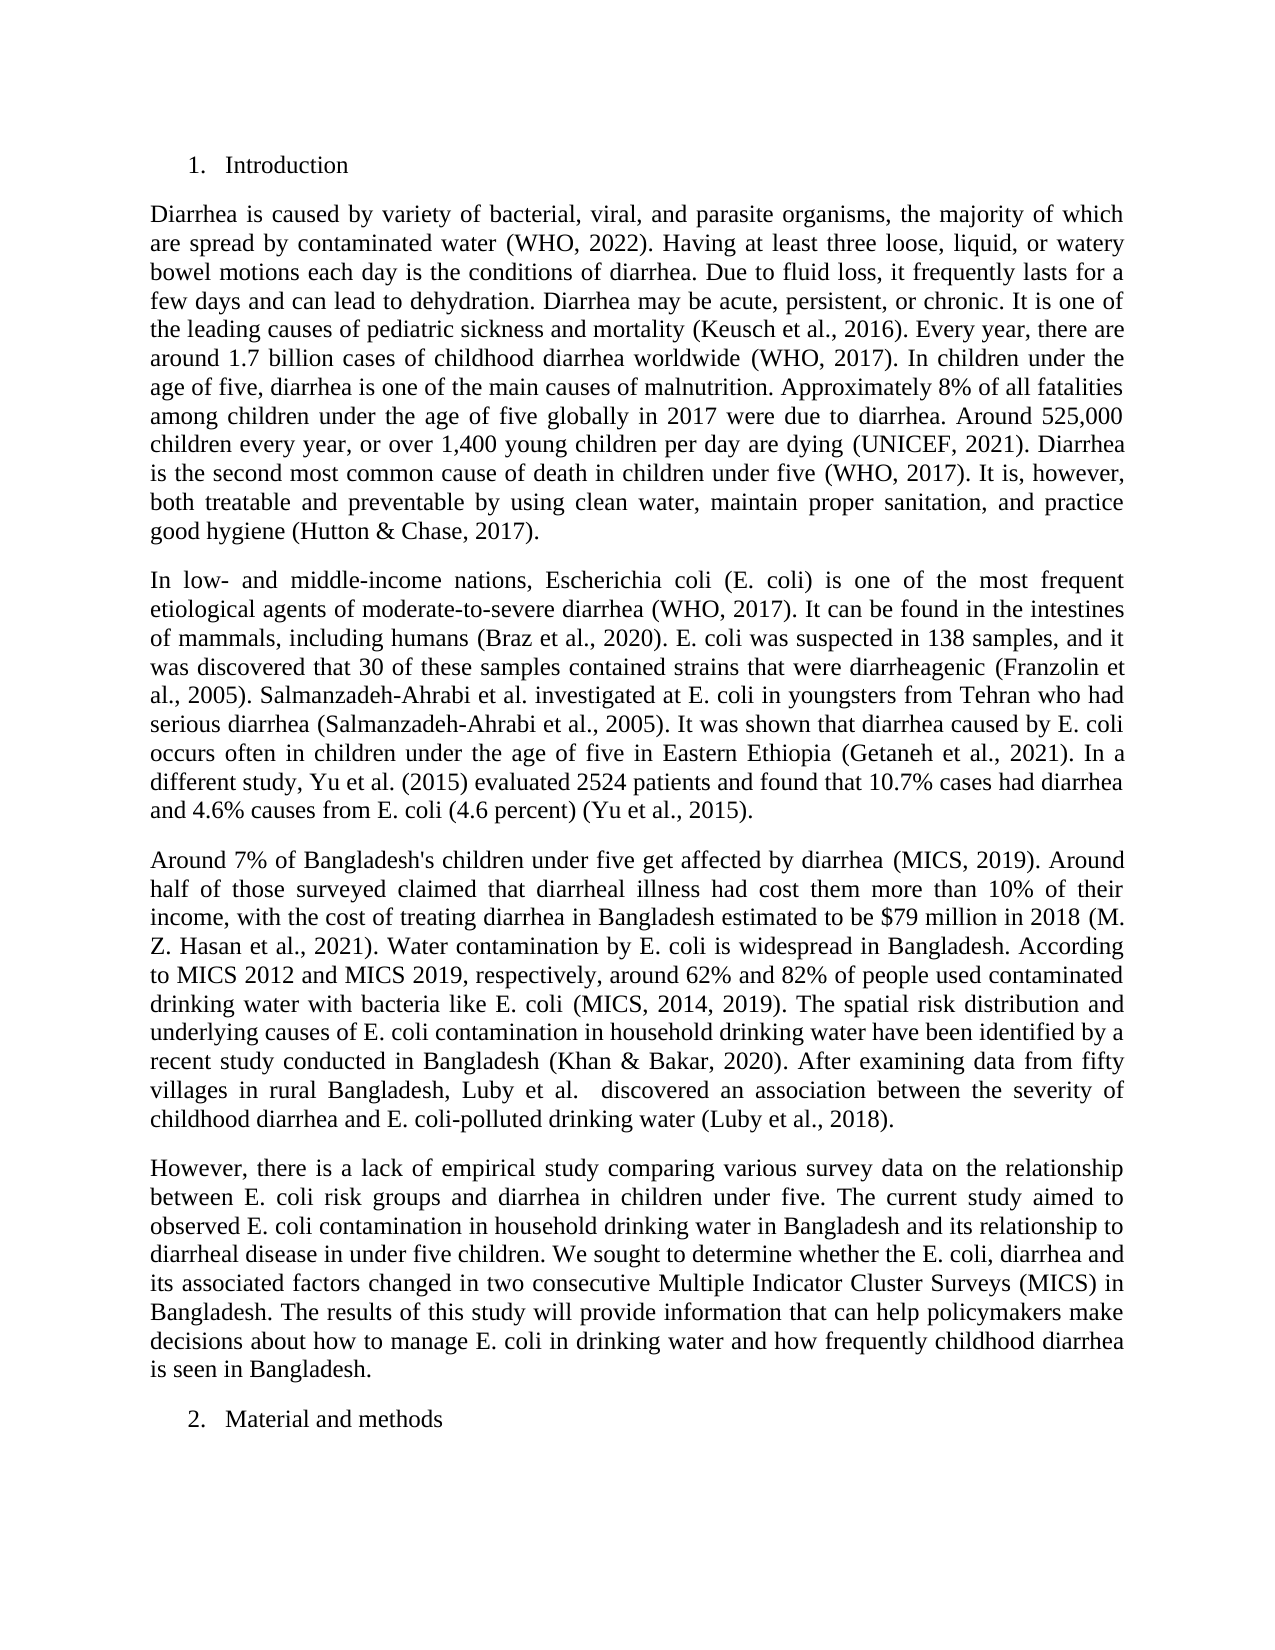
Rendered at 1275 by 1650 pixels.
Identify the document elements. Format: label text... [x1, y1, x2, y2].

list Material and methods [187, 1404, 1125, 1433]
text Around 7% of Bangladesh's children under five get affected by diarrhea (MICS, 2019). Around half of those surveyed claimed that diarrheal illness had cost them more than 10% of their income, with the cost of treating diarrhea in Bangladesh estimated to be $79 million in 2018 (M. Z. Hasan et al., 2021). Water contamination by E. coli is widespread in Bangladesh. According to MICS 2012 and MICS 2019, respectively, around 62% and 82% of people used contaminated drinking water with bacteria like E. coli (MICS, 2014, 2019). The spatial risk distribution and underlying causes of E. coli contamination in household drinking water have been identified by a recent study conducted in Bangladesh (Khan & Bakar, 2020). After examining data from fifty villages in rural Bangladesh, Luby et al. discovered an association between the severity of childhood diarrhea and E. coli-polluted drinking water (Luby et al., 2018). [150, 845, 1125, 1132]
list Introduction [187, 150, 1125, 179]
text Diarrhea is caused by variety of bacterial, viral, and parasite organisms, the majority of which are spread by contaminated water (WHO, 2022). Having at least three loose, liquid, or watery bowel motions each day is the conditions of diarrhea. Due to fluid loss, it frequently lasts for a few days and can lead to dehydration. Diarrhea may be acute, persistent, or chronic. It is one of the leading causes of pediatric sickness and mortality (Keusch et al., 2016). Every year, there are around 1.7 billion cases of childhood diarrhea worldwide (WHO, 2017). In children under the age of five, diarrhea is one of the main causes of malnutrition. Approximately 8% of all fatalities among children under the age of five globally in 2017 were due to diarrhea. Around 525,000 children every year, or over 1,400 young children per day are dying (UNICEF, 2021). Diarrhea is the second most common cause of death in children under five (WHO, 2017). It is, however, both treatable and preventable by using clean water, maintain proper sanitation, and practice good hygiene (Hutton & Chase, 2017). [150, 199, 1125, 544]
text In low- and middle-income nations, Escherichia coli (E. coli) is one of the most frequent etiological agents of moderate-to-severe diarrhea (WHO, 2017). It can be found in the intestines of mammals, including humans (Braz et al., 2020). E. coli was suspected in 138 samples, and it was discovered that 30 of these samples contained strains that were diarrheagenic (Franzolin et al., 2005). Salmanzadeh-Ahrabi et al. investigated at E. coli in youngsters from Tehran who had serious diarrhea (Salmanzadeh-Ahrabi et al., 2005). It was shown that diarrhea caused by E. coli occurs often in children under the age of five in Eastern Ethiopia (Getaneh et al., 2021). In a different study, Yu et al. (2015) evaluated 2524 patients and found that 10.7% cases had diarrhea and 4.6% causes from E. coli (4.6 percent) (Yu et al., 2015). [150, 565, 1125, 824]
text However, there is a lack of empirical study comparing various survey data on the relationship between E. coli risk groups and diarrhea in children under five. The current study aimed to observed E. coli contamination in household drinking water in Bangladesh and its relationship to diarrheal disease in under five children. We sought to determine whether the E. coli, diarrhea and its associated factors changed in two consecutive Multiple Indicator Cluster Surveys (MICS) in Bangladesh. The results of this study will provide information that can help policymakers make decisions about how to manage E. coli in drinking water and how frequently childhood diarrhea is seen in Bangladesh. [150, 1153, 1125, 1383]
